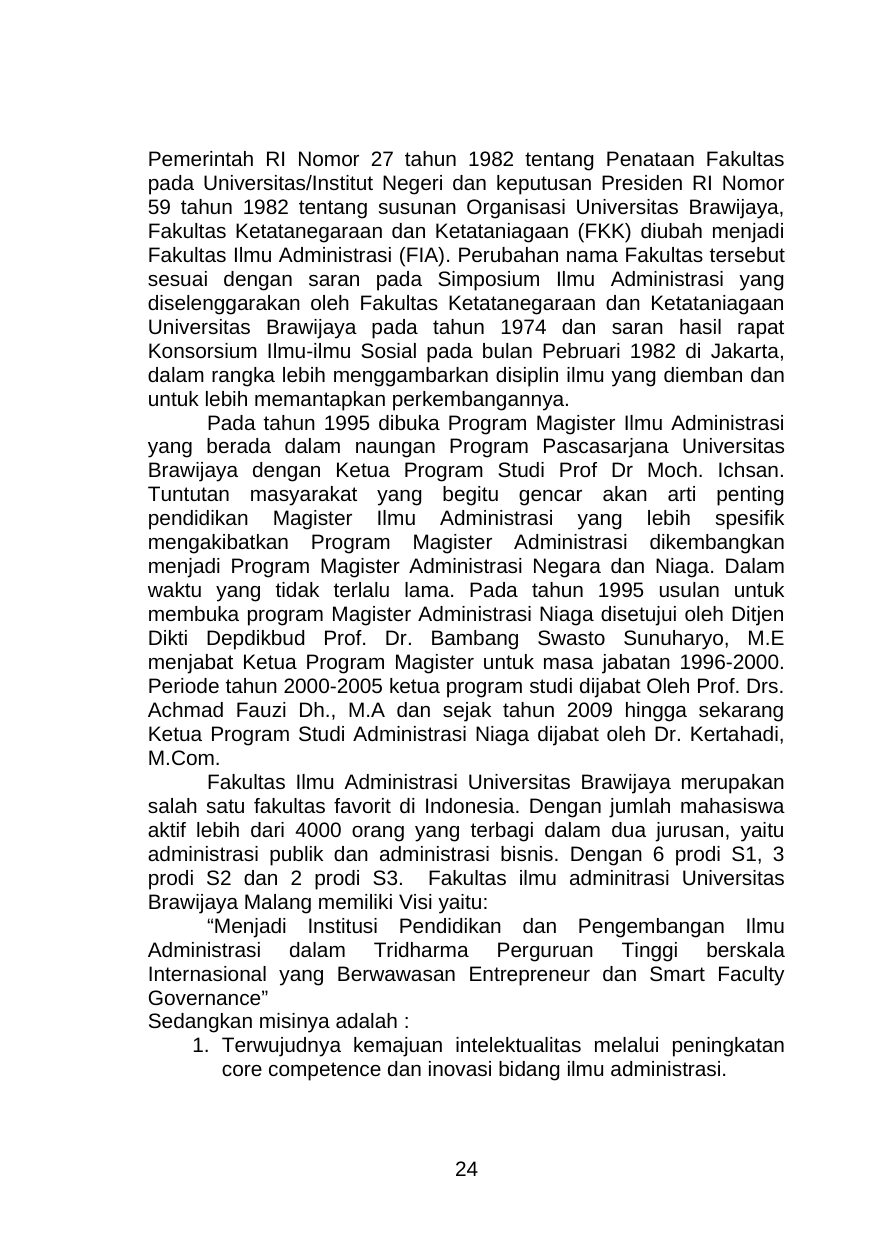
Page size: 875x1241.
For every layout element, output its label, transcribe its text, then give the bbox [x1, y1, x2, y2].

text “Menjadi Institusi Pendidikan dan Pengembangan Ilmu Administrasi dalam Tridharma Perguruan Tinggi berskala Internasional yang Berwawasan Entrepreneur dan Smart Faculty Governance” [148, 913, 785, 1009]
text Pada tahun 1995 dibuka Program Magister Ilmu Administrasi yang berada dalam naungan Program Pascasarjana Universitas Brawijaya dengan Ketua Program Studi Prof Dr Moch. Ichsan. Tuntutan masyarakat yang begitu gencar akan arti penting pendidikan Magister Ilmu Administrasi yang lebih spesifik mengakibatkan Program Magister Administrasi dikembangkan menjadi Program Magister Administrasi Negara dan Niaga. Dalam waktu yang tidak terlalu lama. Pada tahun 1995 usulan untuk membuka program Magister Administrasi Niaga disetujui oleh Ditjen Dikti Depdikbud Prof. Dr. Bambang Swasto Sunuharyo, M.E menjabat Ketua Program Magister untuk masa jabatan 1996-2000. Periode tahun 2000-2005 ketua program studi dijabat Oleh Prof. Drs. Achmad Fauzi Dh., M.A dan sejak tahun 2009 hingga sekarang Ketua Program Studi Administrasi Niaga dijabat oleh Dr. Kertahadi, M.Com. [148, 410, 785, 770]
text Sedangkan misinya adalah : [148, 1009, 785, 1033]
list Terwujudnya kemajuan intelektualitas melalui peningkatan core competence dan inovasi bidang ilmu administrasi. [192, 1033, 785, 1081]
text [148, 147, 785, 410]
text Fakultas Ilmu Administrasi Universitas Brawijaya merupakan salah satu fakultas favorit di Indonesia. Dengan jumlah mahasiswa aktif lebih dari 4000 orang yang terbagi dalam dua jurusan, yaitu administrasi publik dan administrasi bisnis. Dengan 6 prodi S1, 3 prodi S2 dan 2 prodi S3. Fakultas ilmu adminitrasi Universitas Brawijaya Malang memiliki Visi yaitu: [148, 770, 785, 913]
